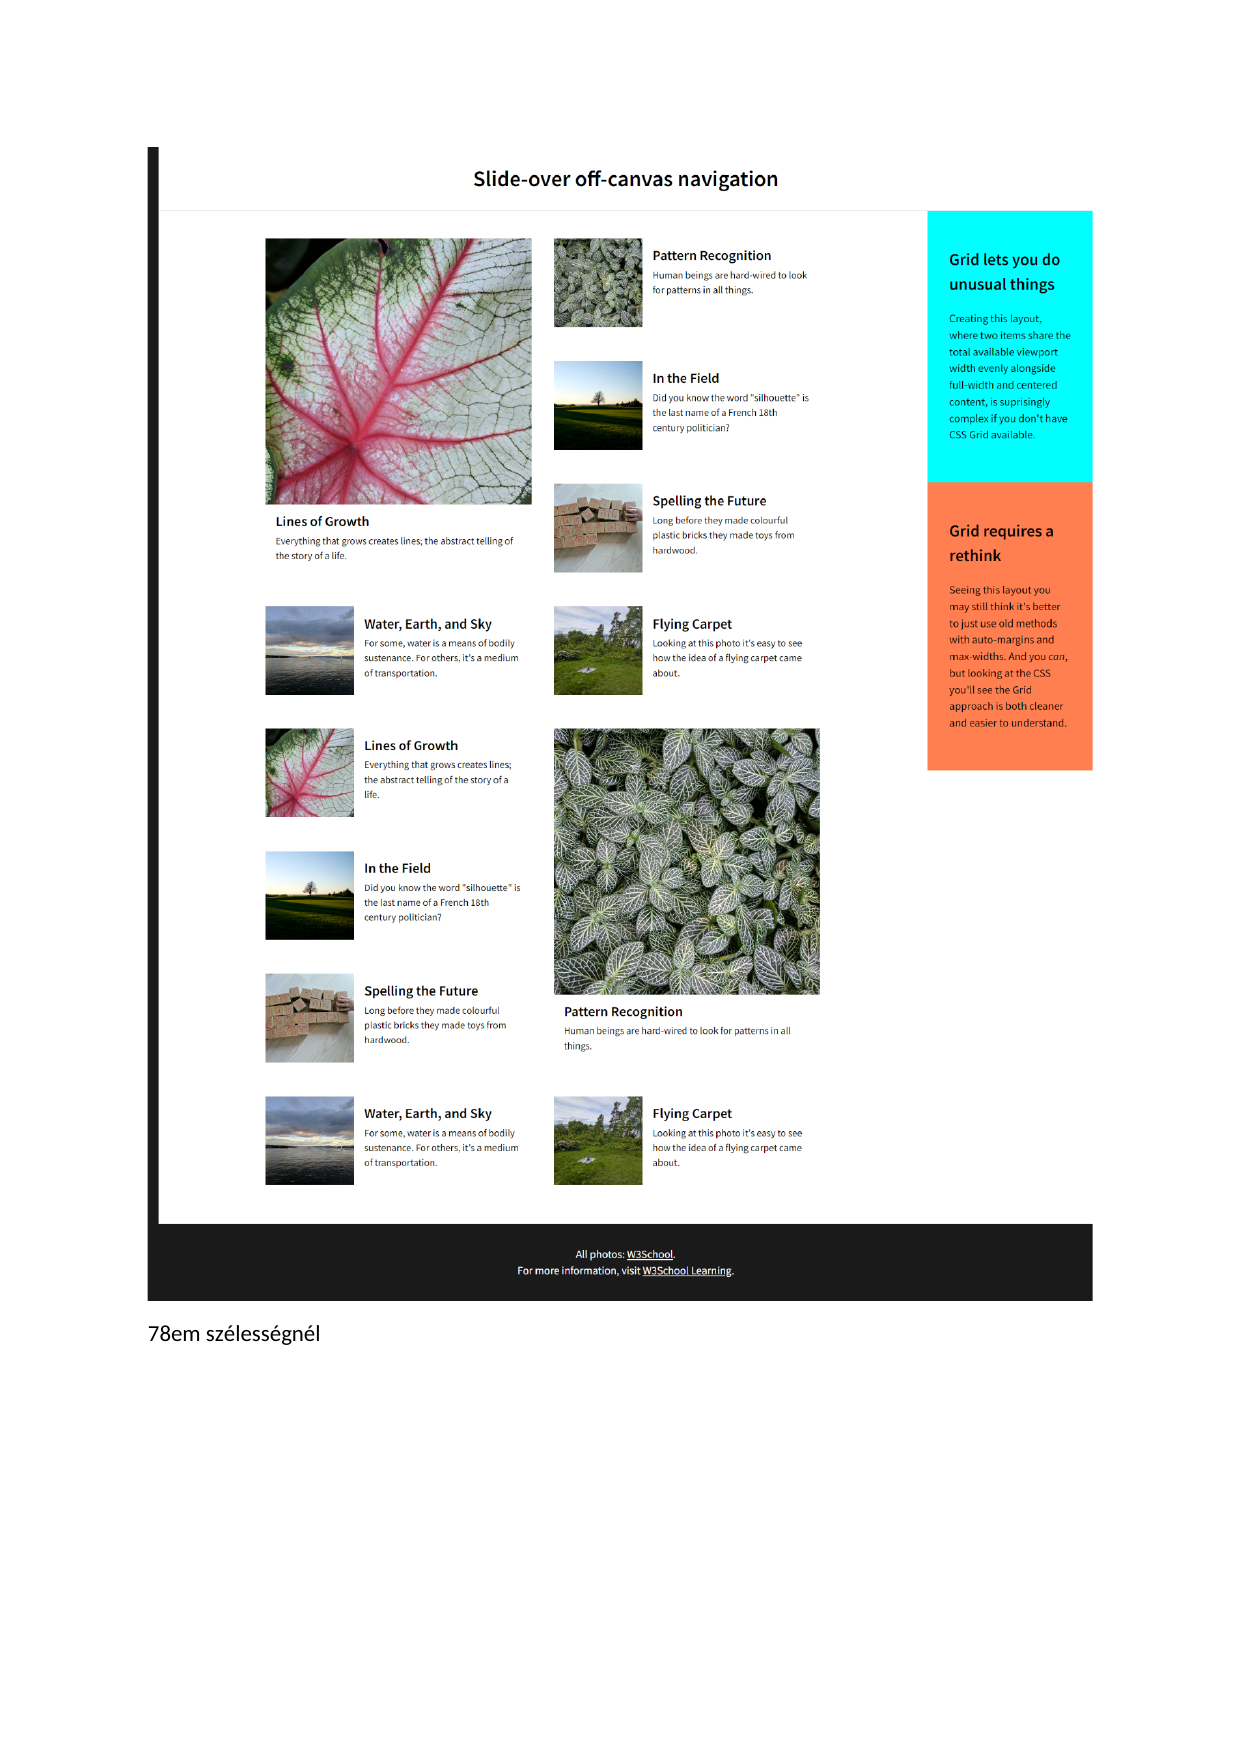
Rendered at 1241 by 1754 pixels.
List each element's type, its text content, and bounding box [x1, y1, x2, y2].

picture [147, 147, 1093, 1301]
text 78em szélességnél [148, 1319, 1093, 1347]
